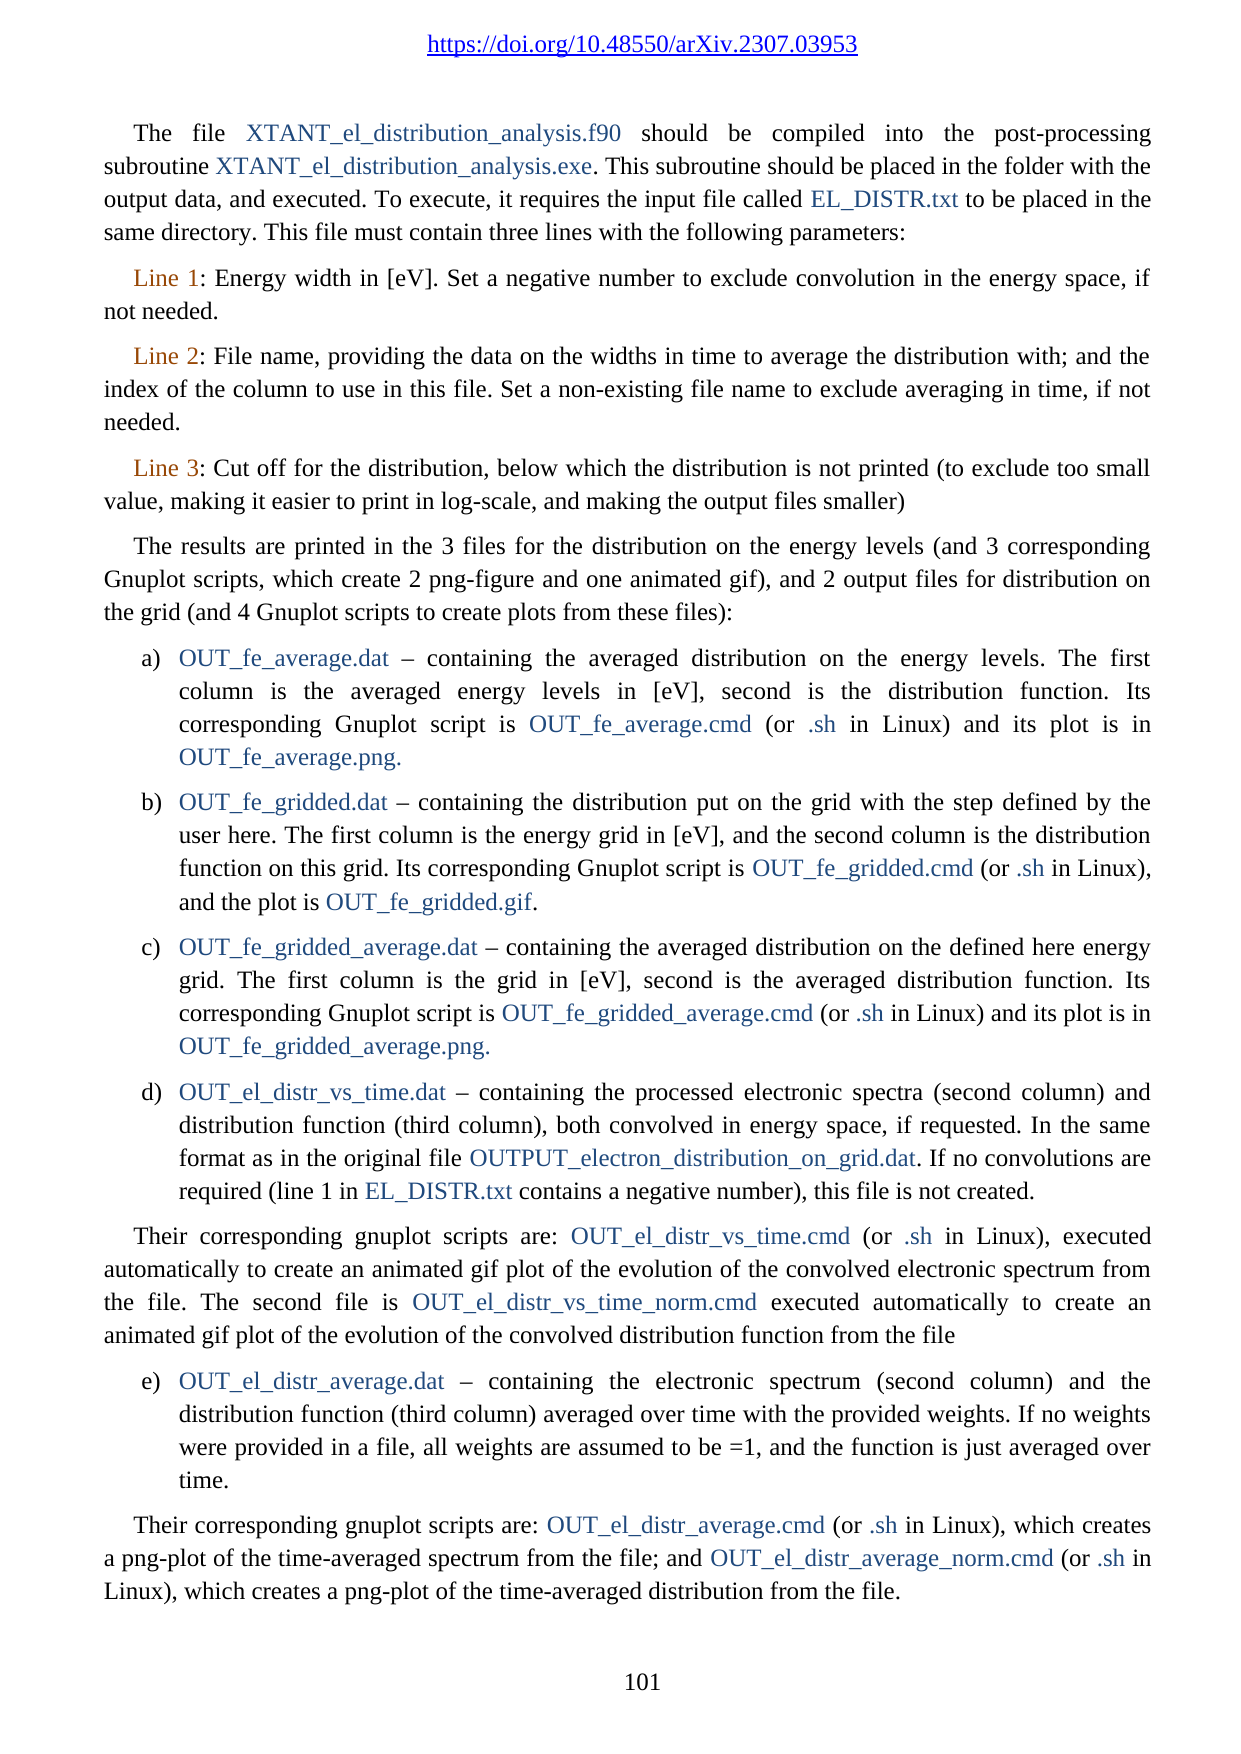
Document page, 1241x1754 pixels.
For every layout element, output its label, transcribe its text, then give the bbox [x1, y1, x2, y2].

text Line 3: Cut off for the distribution, below which the distribution is not printed (to exclude too small value, making it easier to print in log-scale, and making the output files smaller) [103, 453, 1152, 514]
text Their corresponding gnuplot scripts are: OUT_el_distr_vs_time.cmd (or .sh in Linux), executed automatically to create an animated gif plot of the evolution of the convolved electronic spectrum from the file. The second file is OUT_el_distr_vs_time_norm.cmd executed automatically to create an animated gif plot of the evolution of the convolved distribution function from the file [103, 1221, 1152, 1349]
list OUT_el_distr_vs_time.dat – containing the processed electronic spectra (second column) and distribution function (third column), both convolved in energy space, if requested. In the same format as in the original file OUTPUT_electron_distribution_on_grid.dat. If no convolutions are required (line 1 in EL_DISTR.txt contains a negative number), this file is not created. [141, 1077, 1152, 1204]
text The results are printed in the 3 files for the distribution on the energy levels (and 3 corresponding Gnuplot scripts, which create 2 png-figure and one animated gif), and 2 output files for distribution on the grid (and 4 Gnuplot scripts to create plots from these files): [103, 531, 1152, 626]
list OUT_el_distr_average.dat – containing the electronic spectrum (second column) and the distribution function (third column) averaged over time with the provided weights. If no weights were provided in a file, all weights are assumed to be =1, and the function is just averaged over time. [141, 1366, 1152, 1494]
text Line 1: Energy width in [eV]. Set a negative number to exclude convolution in the energy space, if not needed. [103, 263, 1152, 324]
list OUT_fe_average.dat – containing the averaged distribution on the energy levels. The first column is the averaged energy levels in [eV], second is the distribution function. Its corresponding Gnuplot script is OUT_fe_average.cmd (or .sh in Linux) and its plot is in OUT_fe_average.png. [141, 643, 1152, 771]
list OUT_fe_gridded.dat – containing the distribution put on the grid with the step defined by the user here. The first column is the energy grid in [eV], and the second column is the distribution function on this grid. Its corresponding Gnuplot script is OUT_fe_gridded.cmd (or .sh in Linux), and the plot is OUT_fe_gridded.gif. [141, 787, 1152, 915]
text The file XTANT_el_distribution_analysis.f90 should be compiled into the post-processing subroutine XTANT_el_distribution_analysis.exe. This subroutine should be placed in the folder with the output data, and executed. To execute, it requires the input file called EL_DISTR.txt to be placed in the same directory. This file must contain three lines with the following parameters: [103, 118, 1152, 246]
text Their corresponding gnuplot scripts are: OUT_el_distr_average.cmd (or .sh in Linux), which creates a png-plot of the time-averaged spectrum from the file; and OUT_el_distr_average_norm.cmd (or .sh in Linux), which creates a png-plot of the time-averaged distribution from the file. [103, 1510, 1152, 1605]
text Line 2: File name, providing the data on the widths in time to average the distribution with; and the index of the column to use in this file. Set a non-existing file name to exclude averaging in time, if not needed. [103, 341, 1152, 436]
list OUT_fe_gridded_average.dat – containing the averaged distribution on the defined here energy grid. The first column is the grid in [eV], second is the averaged distribution function. Its corresponding Gnuplot script is OUT_fe_gridded_average.cmd (or .sh in Linux) and its plot is in OUT_fe_gridded_average.png. [141, 932, 1152, 1060]
